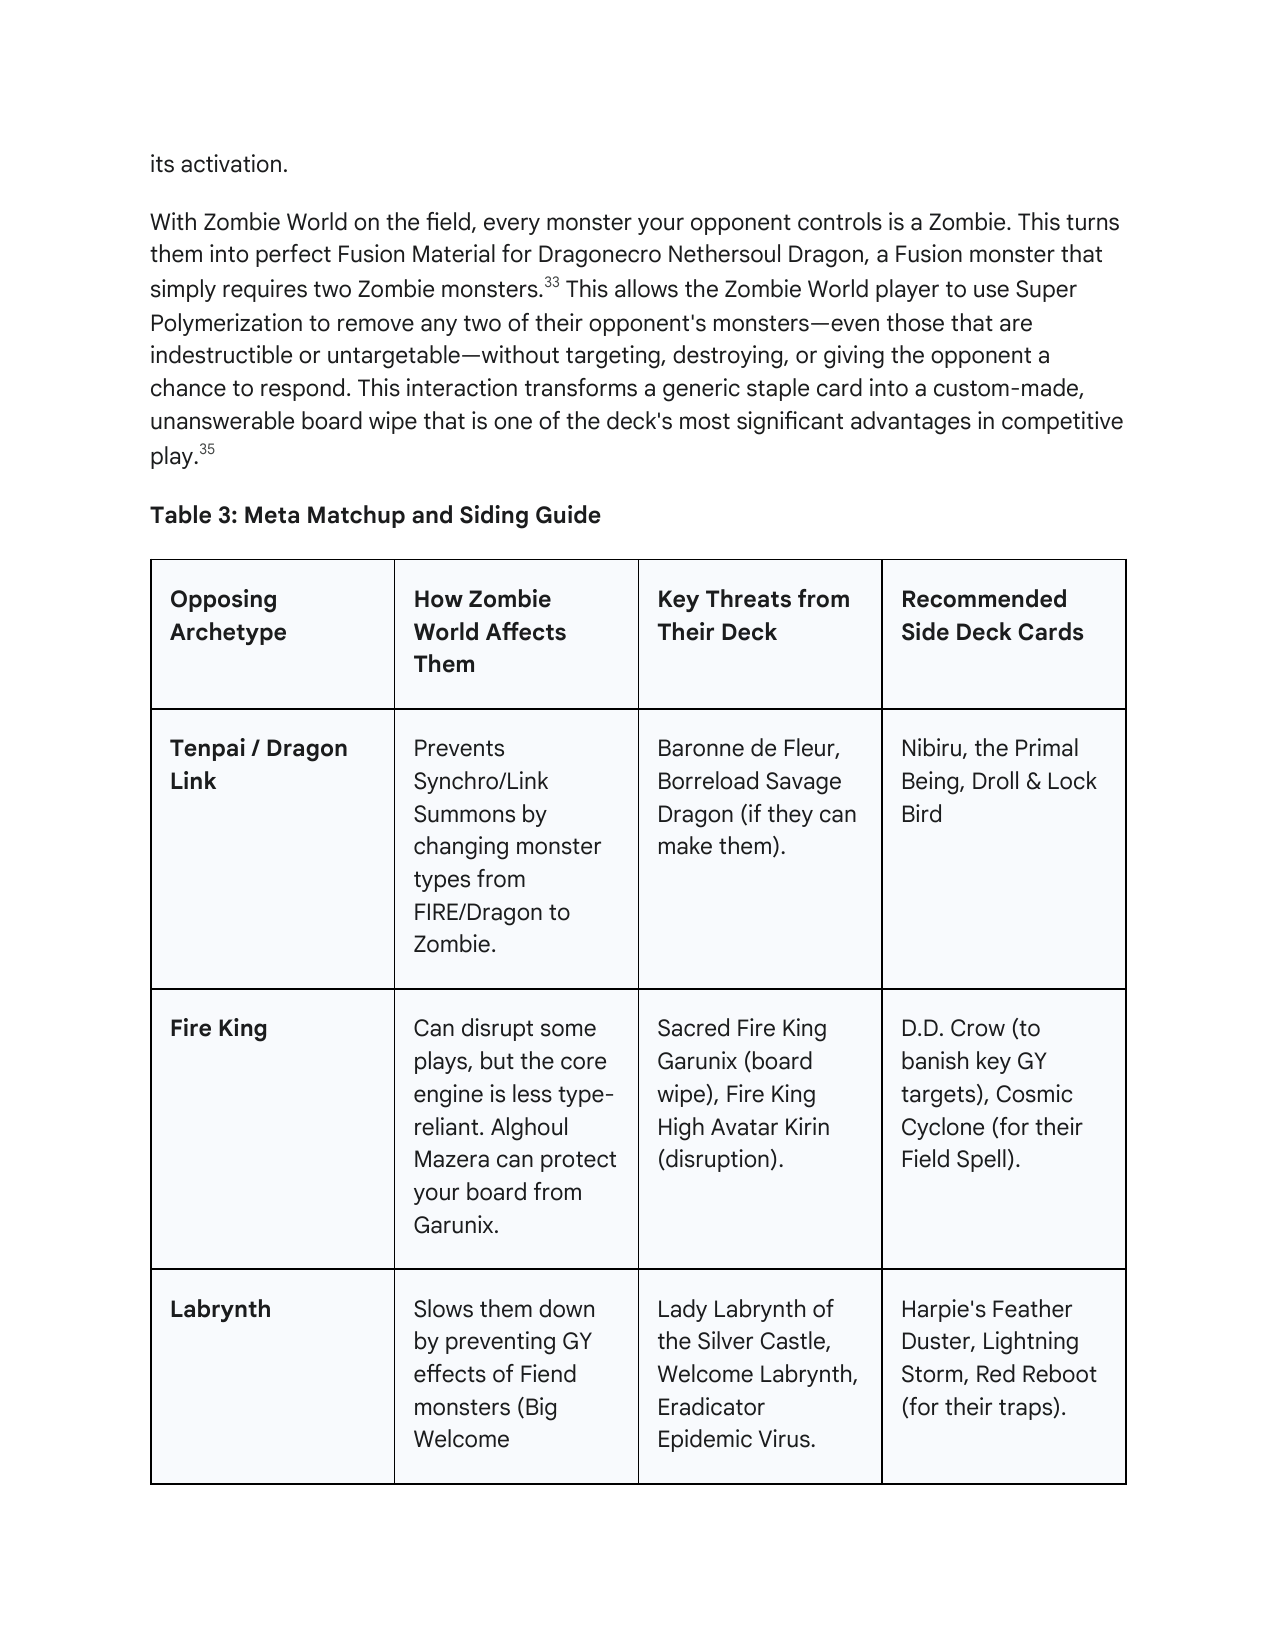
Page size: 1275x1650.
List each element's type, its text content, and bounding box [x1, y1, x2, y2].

text Table 3: Meta Matchup and Siding Guide [150, 501, 1125, 529]
table_cell Fire King [152, 990, 394, 1268]
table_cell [639, 1270, 881, 1483]
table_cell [395, 1270, 638, 1483]
table_cell D.D. Crow (to banish key GY targets), Cosmic Cyclone (for their Field Spell). [883, 990, 1125, 1268]
table_cell Sacred Fire King Garunix (board wipe), Fire King High Avatar Kirin (disruption). [639, 990, 881, 1268]
table_header Recommended Side Deck Cards [883, 560, 1125, 708]
table_header How Zombie World Affects Them [395, 560, 638, 708]
table_header Key Threats from Their Deck [639, 560, 881, 708]
table_header Opposing Archetype [152, 560, 394, 708]
table_cell Nibiru, the Primal Being, Droll & Lock Bird [883, 710, 1125, 988]
table_cell Prevents Synchro/Link Summons by changing monster types from FIRE/Dragon to Zombie. [395, 710, 638, 988]
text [150, 150, 1125, 179]
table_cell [883, 1270, 1125, 1483]
table_cell Tenpai / Dragon Link [152, 710, 394, 988]
text With Zombie World on the field, every monster your opponent controls is a Zombie. This turns them into perfect Fusion Material for Dragonecro Nethersoul Dragon, a Fusion monster that simply requires two Zombie monsters.33 This allows the Zombie World player to use Super Polymerization to remove any two of their opponent's monsters—even those that are indestructible or untargetable—without targeting, destroying, or giving the opponent a chance to respond. This interaction transforms a generic staple card into a custom-made, unanswerable board wipe that is one of the deck's most significant advantages in competitive play.35 [150, 208, 1125, 471]
table_cell Can disrupt some plays, but the core engine is less type-reliant. Alghoul Mazera can protect your board from Garunix. [395, 990, 638, 1268]
table_cell Labrynth [152, 1270, 394, 1483]
table_cell Baronne de Fleur, Borreload Savage Dragon (if they can make them). [639, 710, 881, 988]
